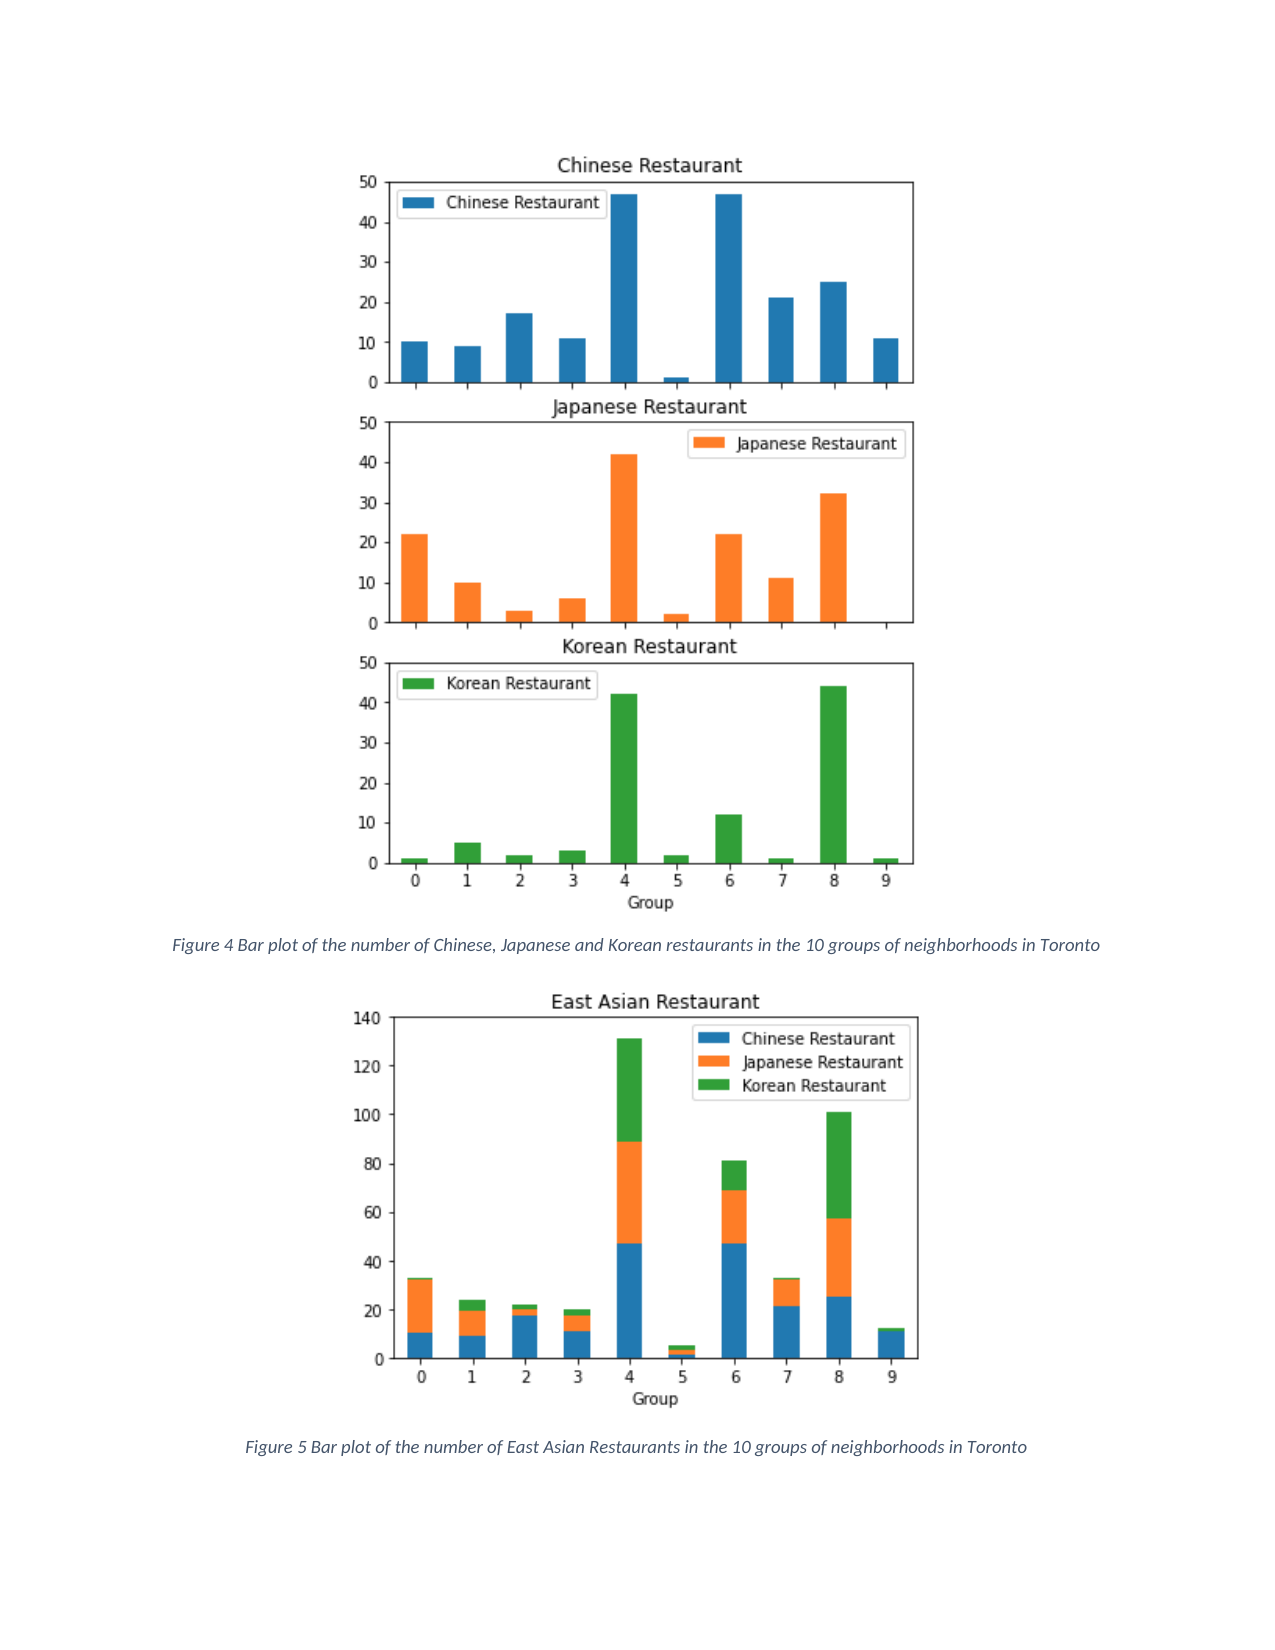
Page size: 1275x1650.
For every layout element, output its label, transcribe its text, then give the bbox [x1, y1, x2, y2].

text Figure 5 Bar plot of the number of East Asian Restaurants in the 10 groups of neighborhoods in Toronto [150, 1435, 1125, 1458]
picture [353, 150, 922, 915]
text Figure 4 Bar plot of the number of Chinese, Japanese and Korean restaurants in the 10 groups of neighborhoods in Toronto [150, 933, 1125, 956]
picture [342, 976, 933, 1416]
